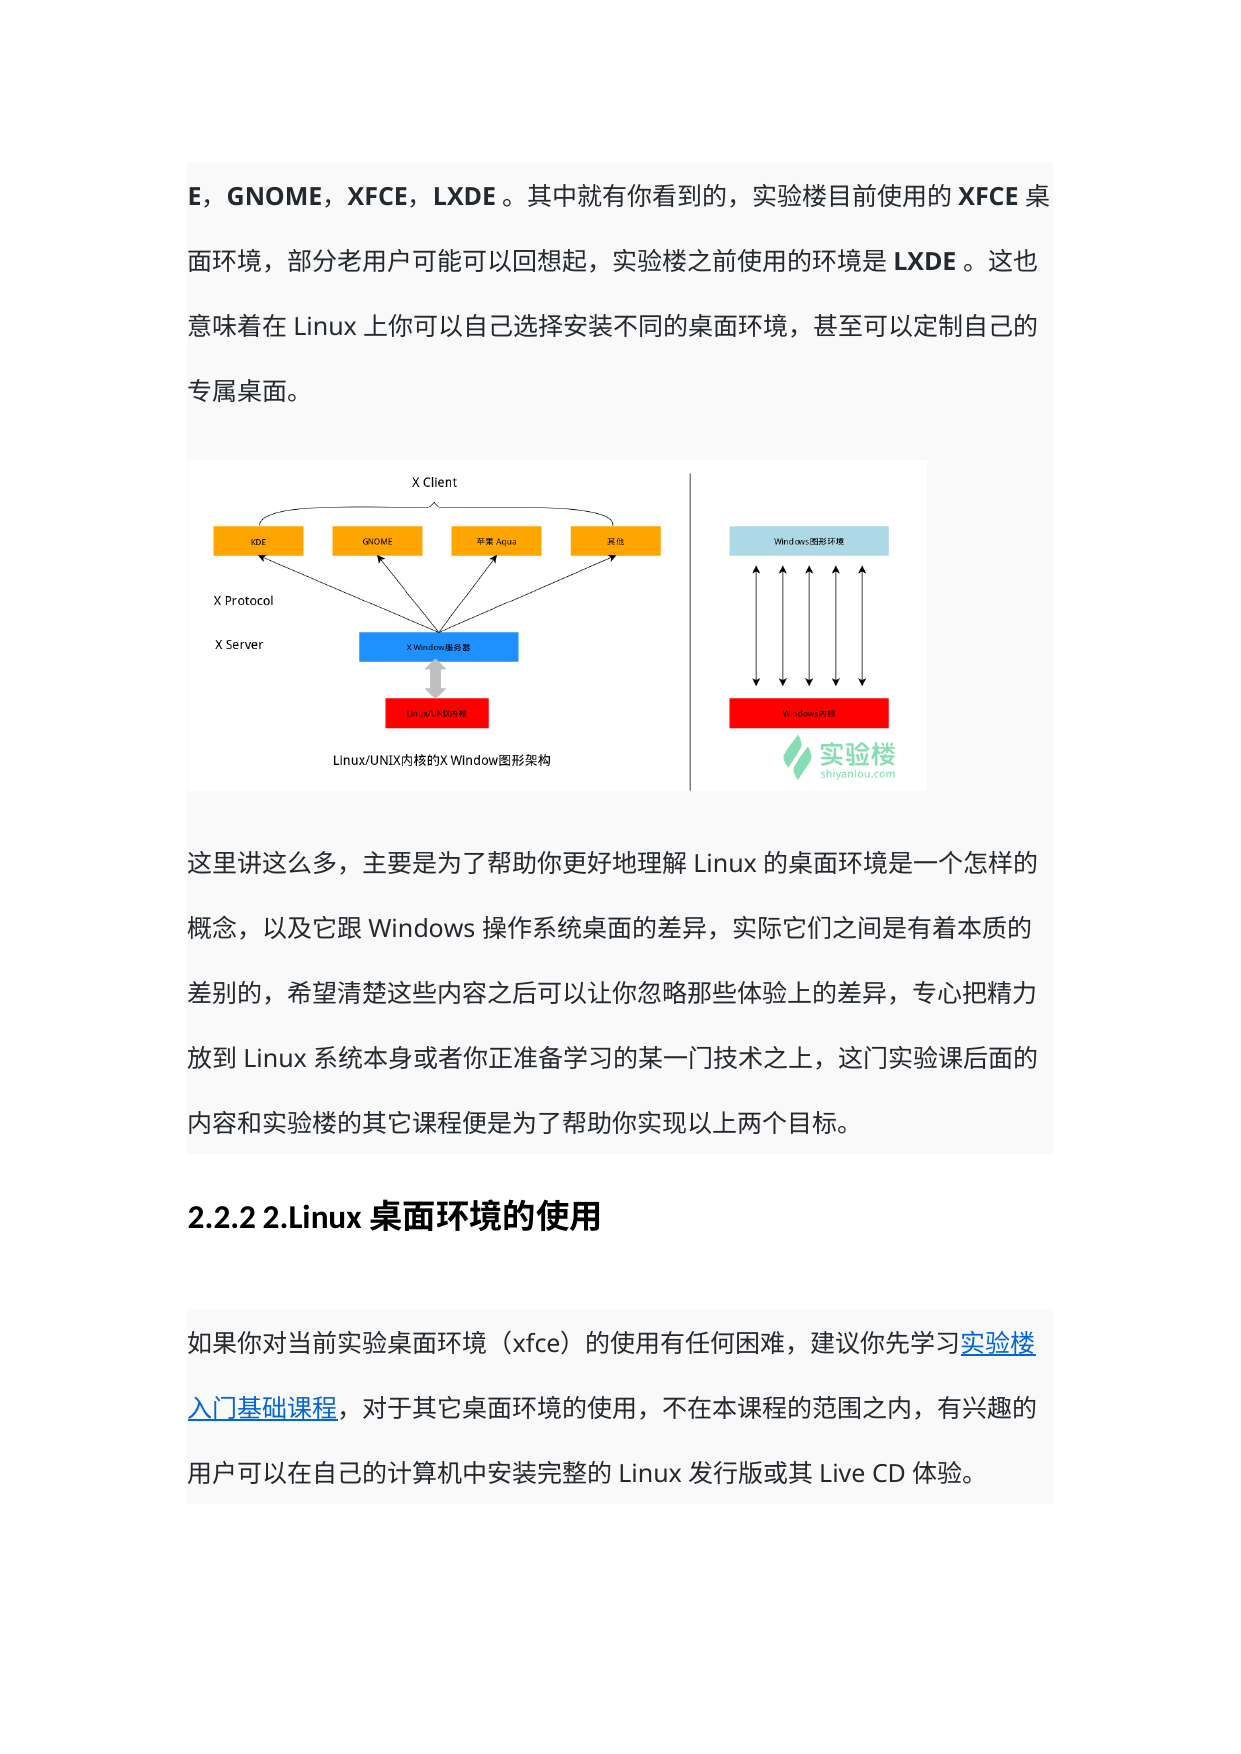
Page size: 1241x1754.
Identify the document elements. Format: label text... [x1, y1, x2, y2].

subtitle 2.Linux 桌面环境的使用 [187, 1182, 1053, 1247]
picture [187, 460, 928, 791]
text 如果你对当前实验桌面环境（xfce）的使用有任何困难，建议你先学习实验楼入门基础课程，对于其它桌面环境的使用，不在本课程的范围之内，有兴趣的用户可以在自己的计算机中安装完整的 Linux 发行版或其 Live CD 体验。 [187, 1309, 1053, 1504]
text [187, 162, 1053, 422]
text 这里讲这么多，主要是为了帮助你更好地理解 Linux 的桌面环境是一个怎样的概念，以及它跟 Windows 操作系统桌面的差异，实际它们之间是有着本质的差别的，希望清楚这些内容之后可以让你忽略那些体验上的差异，专心把精力放到 Linux 系统本身或者你正准备学习的某一门技术之上，这门实验课后面的内容和实验楼的其它课程便是为了帮助你实现以上两个目标。 [187, 829, 1053, 1154]
